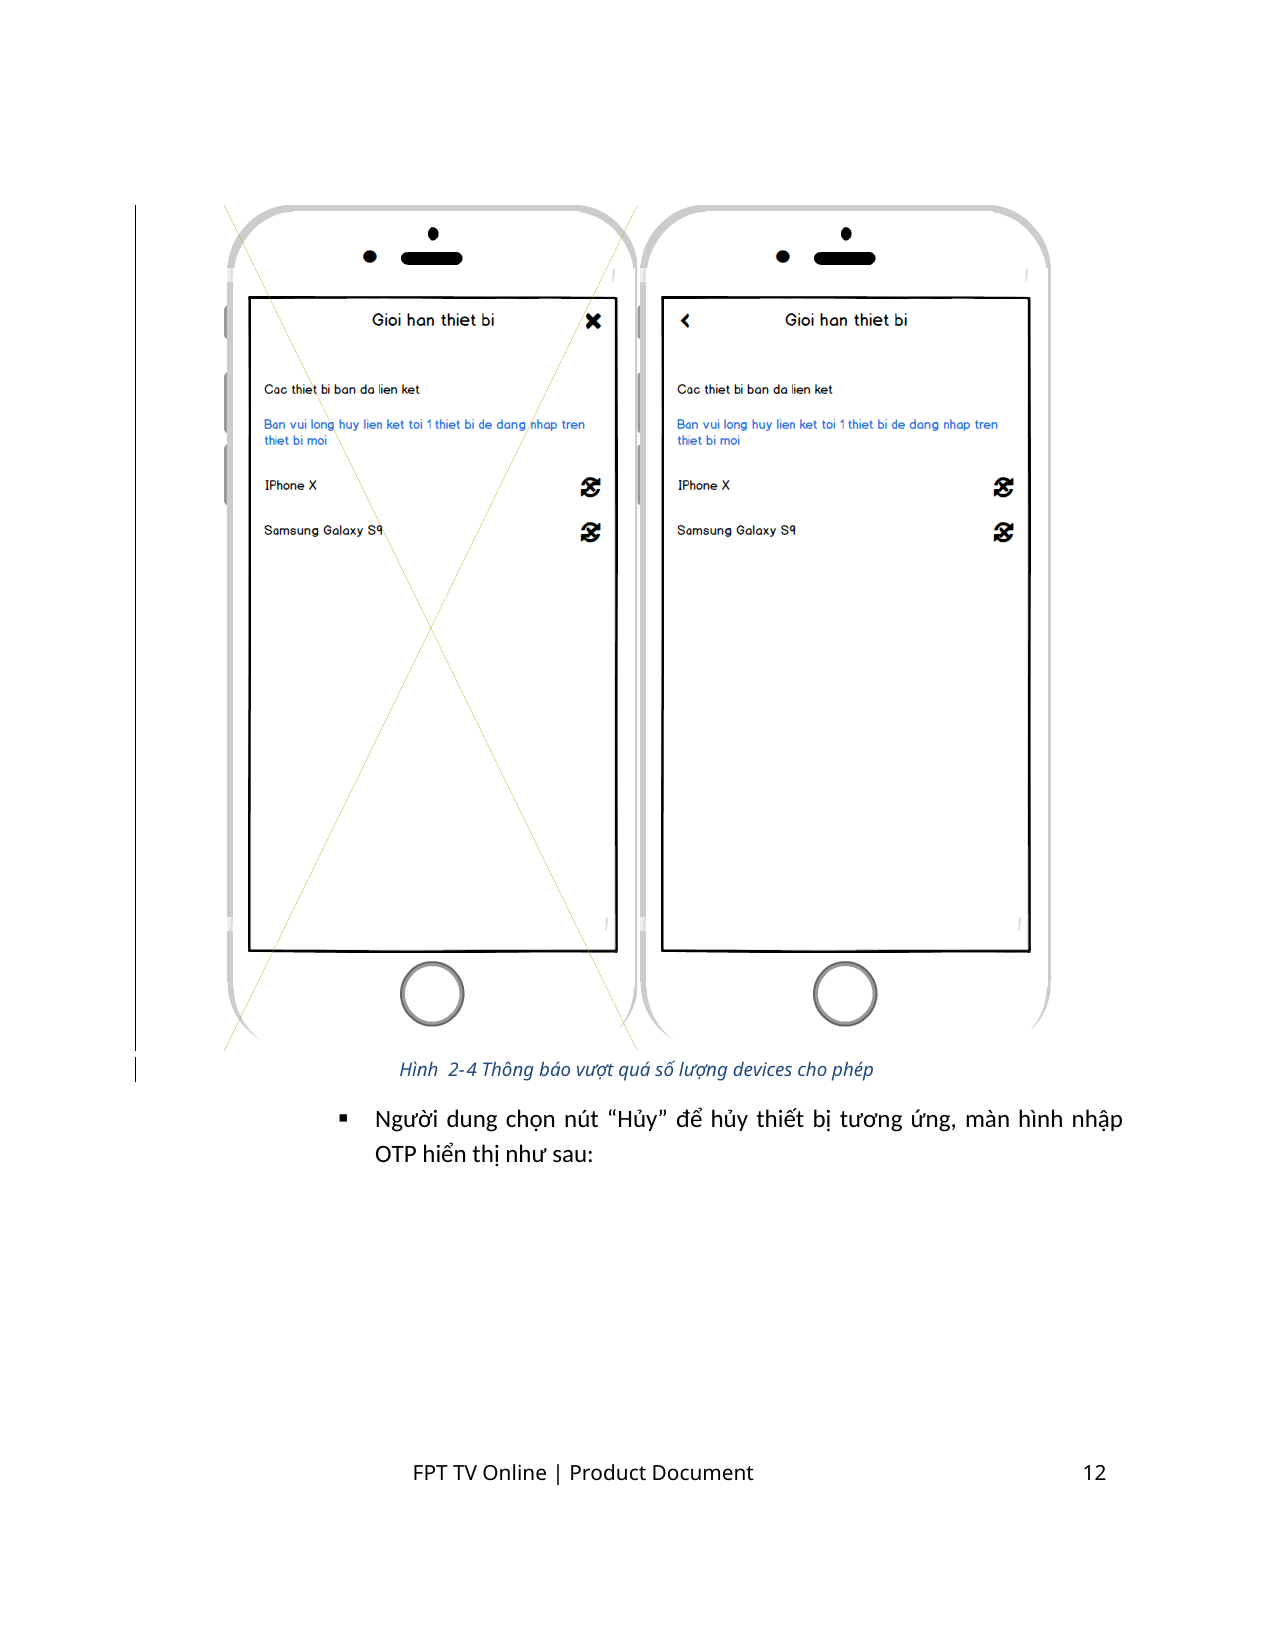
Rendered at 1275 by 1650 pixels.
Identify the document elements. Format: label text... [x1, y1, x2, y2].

text Hình 2-4 Thông báo vượt quá số lượng devices cho phép [150, 1057, 1125, 1082]
picture [225, 205, 1051, 1052]
picture [225, 205, 636, 626]
list Người dung chọn nút “Hủy” để hủy thiết bị tương ứng, màn hình nhập OTP hiển thị như sau: [337, 1103, 1125, 1169]
picture [224, 207, 430, 1049]
